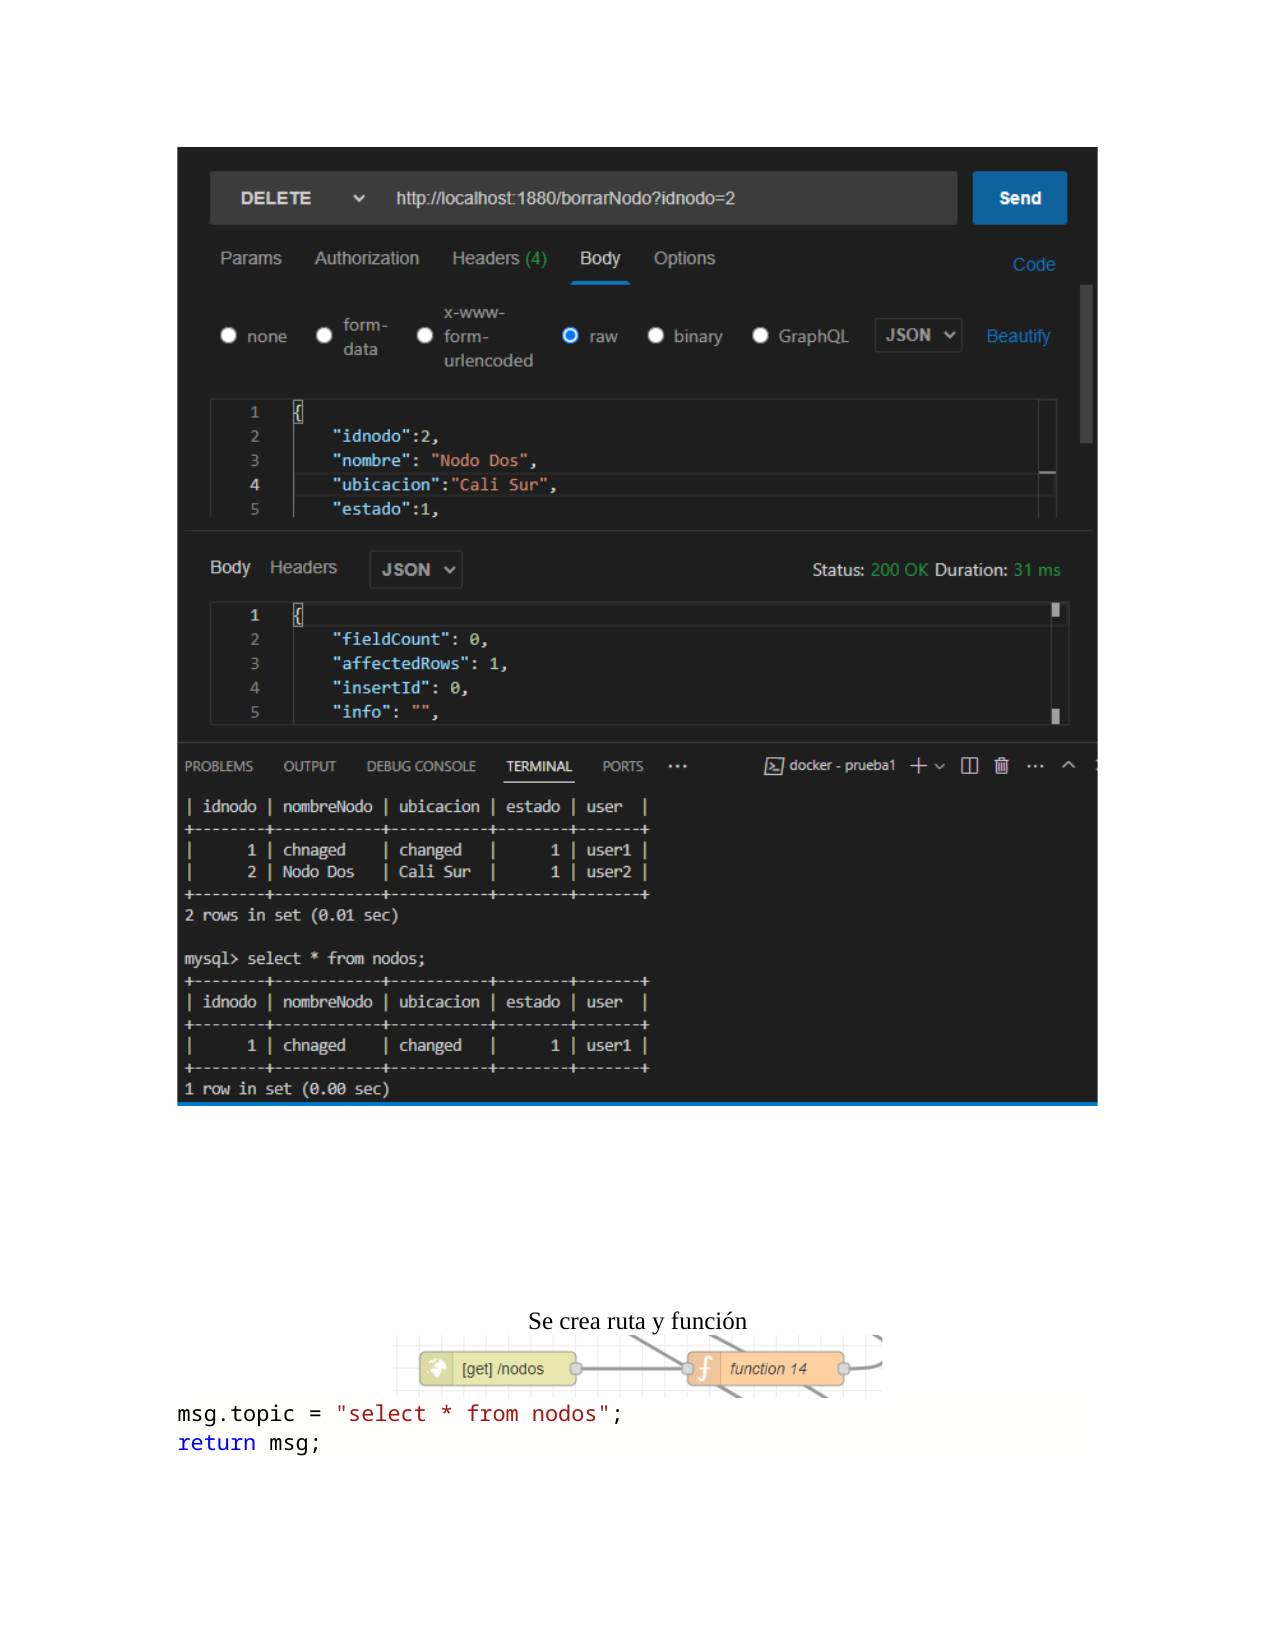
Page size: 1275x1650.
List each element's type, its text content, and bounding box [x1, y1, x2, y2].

picture [177, 147, 1098, 1106]
text msg.topic = "select * from nodos"; [177, 1397, 1098, 1427]
text Se crea ruta y función [177, 1306, 1098, 1335]
picture [392, 1335, 883, 1398]
text return msg; [177, 1427, 1098, 1457]
